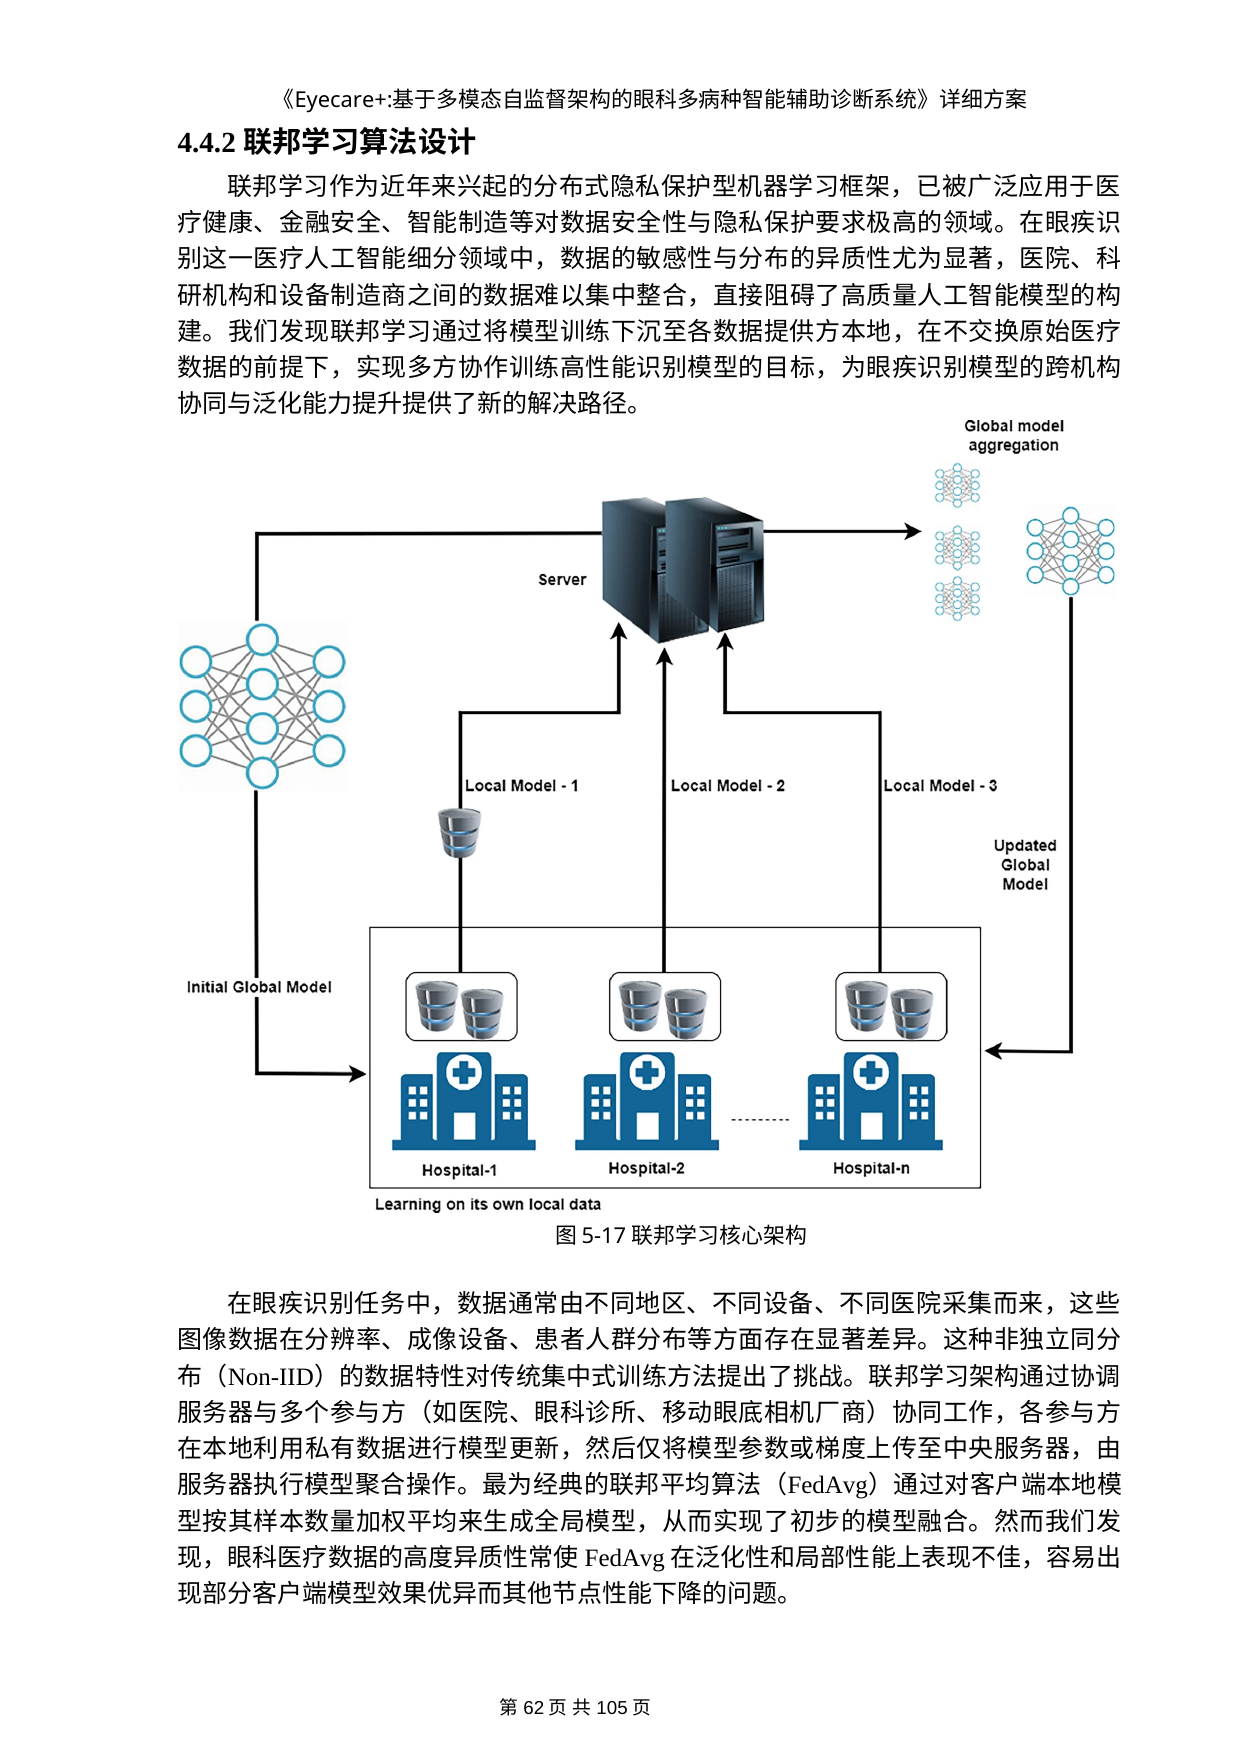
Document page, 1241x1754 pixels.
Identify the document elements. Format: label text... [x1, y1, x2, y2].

picture [177, 420, 1115, 1213]
text 图5-17 联邦学习核心架构 [177, 1218, 1122, 1249]
text 在眼疾识别任务中，数据通常由不同地区、不同设备、不同医院采集而来，这些图像数据在分辨率、成像设备、患者人群分布等方面存在显著差异。这种非独立同分布（Non-IID）的数据特性对传统集中式训练方法提出了挑战。联邦学习架构通过协调服务器与多个参与方（如医院、眼科诊所、移动眼底相机厂商）协同工作，各参与方在本地利用私有数据进行模型更新，然后仅将模型参数或梯度上传至中央服务器，由服务器执行模型聚合操作。最为经典的联邦平均算法（FedAvg）通过对客户端本地模型按其样本数量加权平均来生成全局模型，从而实现了初步的模型融合。然而我们发现，眼科医疗数据的高度异质性常使FedAvg在泛化性和局部性能上表现不佳，容易出现部分客户端模型效果优异而其他节点性能下降的问题。 [177, 1283, 1122, 1610]
text 联邦学习作为近年来兴起的分布式隐私保护型机器学习框架，已被广泛应用于医疗健康、金融安全、智能制造等对数据安全性与隐私保护要求极高的领域。在眼疾识别这一医疗人工智能细分领域中，数据的敏感性与分布的异质性尤为显著，医院、科研机构和设备制造商之间的数据难以集中整合，直接阻碍了高质量人工智能模型的构建。我们发现联邦学习通过将模型训练下沉至各数据提供方本地，在不交换原始医疗数据的前提下，实现多方协作训练高性能识别模型的目标，为眼疾识别模型的跨机构协同与泛化能力提升提供了新的解决路径。 [177, 166, 1122, 420]
subtitle 4.4.2 联邦学习算法设计 [177, 119, 1122, 161]
